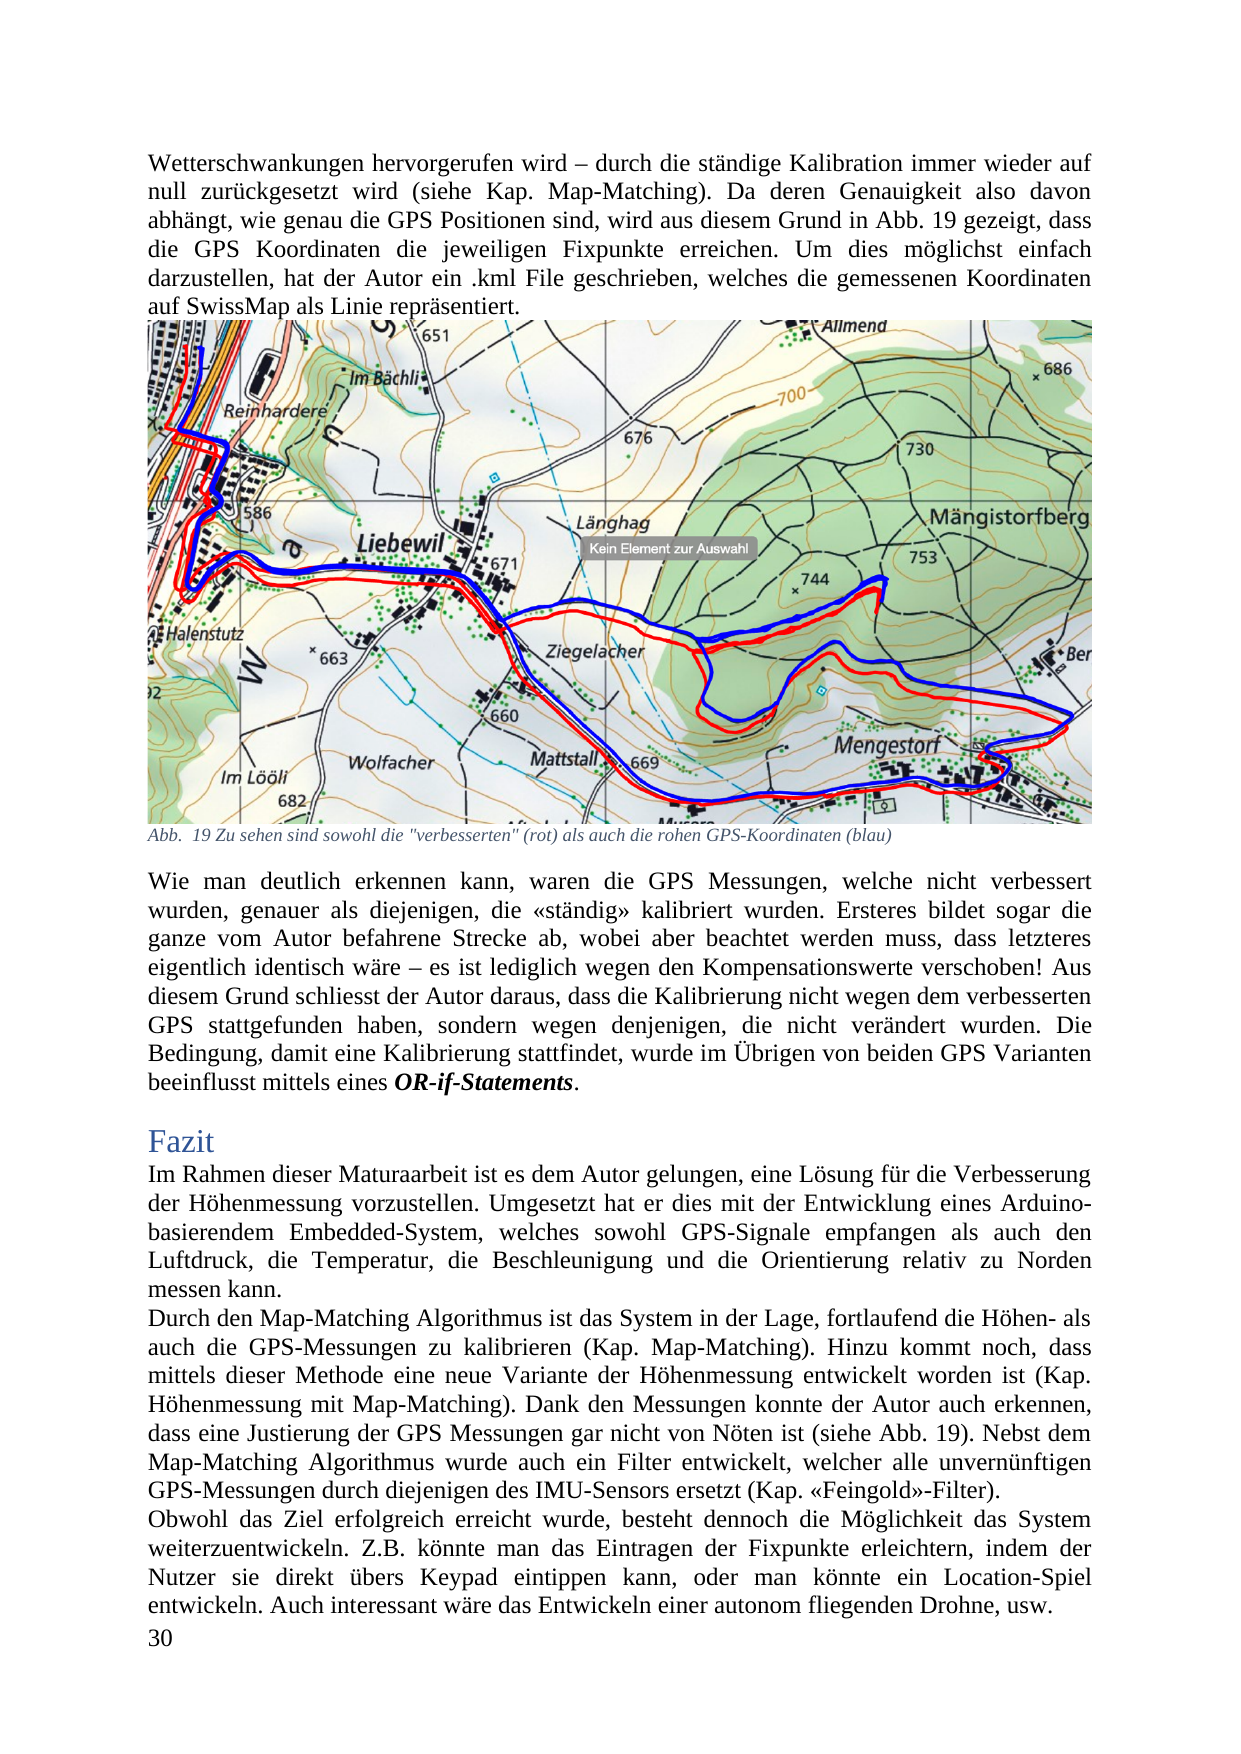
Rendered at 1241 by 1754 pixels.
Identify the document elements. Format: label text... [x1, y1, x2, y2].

text Durch den Map-Matching Algorithmus ist das System in der Lage, fortlaufend die Höhen- als auch die GPS-Messungen zu kalibrieren (Kap. Map-Matching). Hinzu kommt noch, dass mittels dieser Methode eine neue Variante der Höhenmessung entwickelt worden ist (Kap. Höhenmessung mit Map-Matching). Dank den Messungen konnte der Autor auch erkennen, dass eine Justierung der GPS Messungen gar nicht von Nöten ist (siehe Abb. 19). Nebst dem Map-Matching Algorithmus wurde auch ein Filter entwickelt, welcher alle unvernünftigen GPS-Messungen durch diejenigen des IMU-Sensors ersetzt (Kap. «Feingold»-Filter). [148, 1303, 1093, 1504]
text Wie man deutlich erkennen kann, waren die GPS Messungen, welche nicht verbessert wurden, genauer als diejenigen, die «ständig» kalibriert wurden. Ersteres bildet sogar die ganze vom Autor befahrene Strecke ab, wobei aber beachtet werden muss, dass letzteres eigentlich identisch wäre – es ist lediglich wegen den Kompensationswerte verschoben! Aus diesem Grund schliesst der Autor daraus, dass die Kalibrierung nicht wegen dem verbesserten GPS stattgefunden haben, sondern wegen denjenigen, die nicht verändert wurden. Die Bedingung, damit eine Kalibrierung stattfindet, wurde im Übrigen von beiden GPS Varianten beeinflusst mittels eines OR-if-Statements. [148, 866, 1093, 1096]
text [148, 148, 1093, 320]
picture [147, 320, 1092, 824]
subtitle Fazit [148, 1121, 1093, 1159]
text Obwohl das Ziel erfolgreich erreicht wurde, besteht dennoch die Möglichkeit das System weiterzuentwickeln. Z.B. könnte man das Eintragen der Fixpunkte erleichtern, indem der Nutzer sie direkt übers Keypad eintippen kann, oder man könnte ein Location-Spiel entwickeln. Auch interessant wäre das Entwickeln einer autonom fliegenden Drohne, usw. [148, 1504, 1093, 1619]
text Im Rahmen dieser Maturaarbeit ist es dem Autor gelungen, eine Lösung für die Verbesserung der Höhenmessung vorzustellen. Umgesetzt hat er dies mit der Entwicklung eines Arduino-basierendem Embedded-System, welches sowohl GPS-Signale empfangen als auch den Luftdruck, die Temperatur, die Beschleunigung und die Orientierung relativ zu Norden messen kann. [148, 1159, 1093, 1303]
